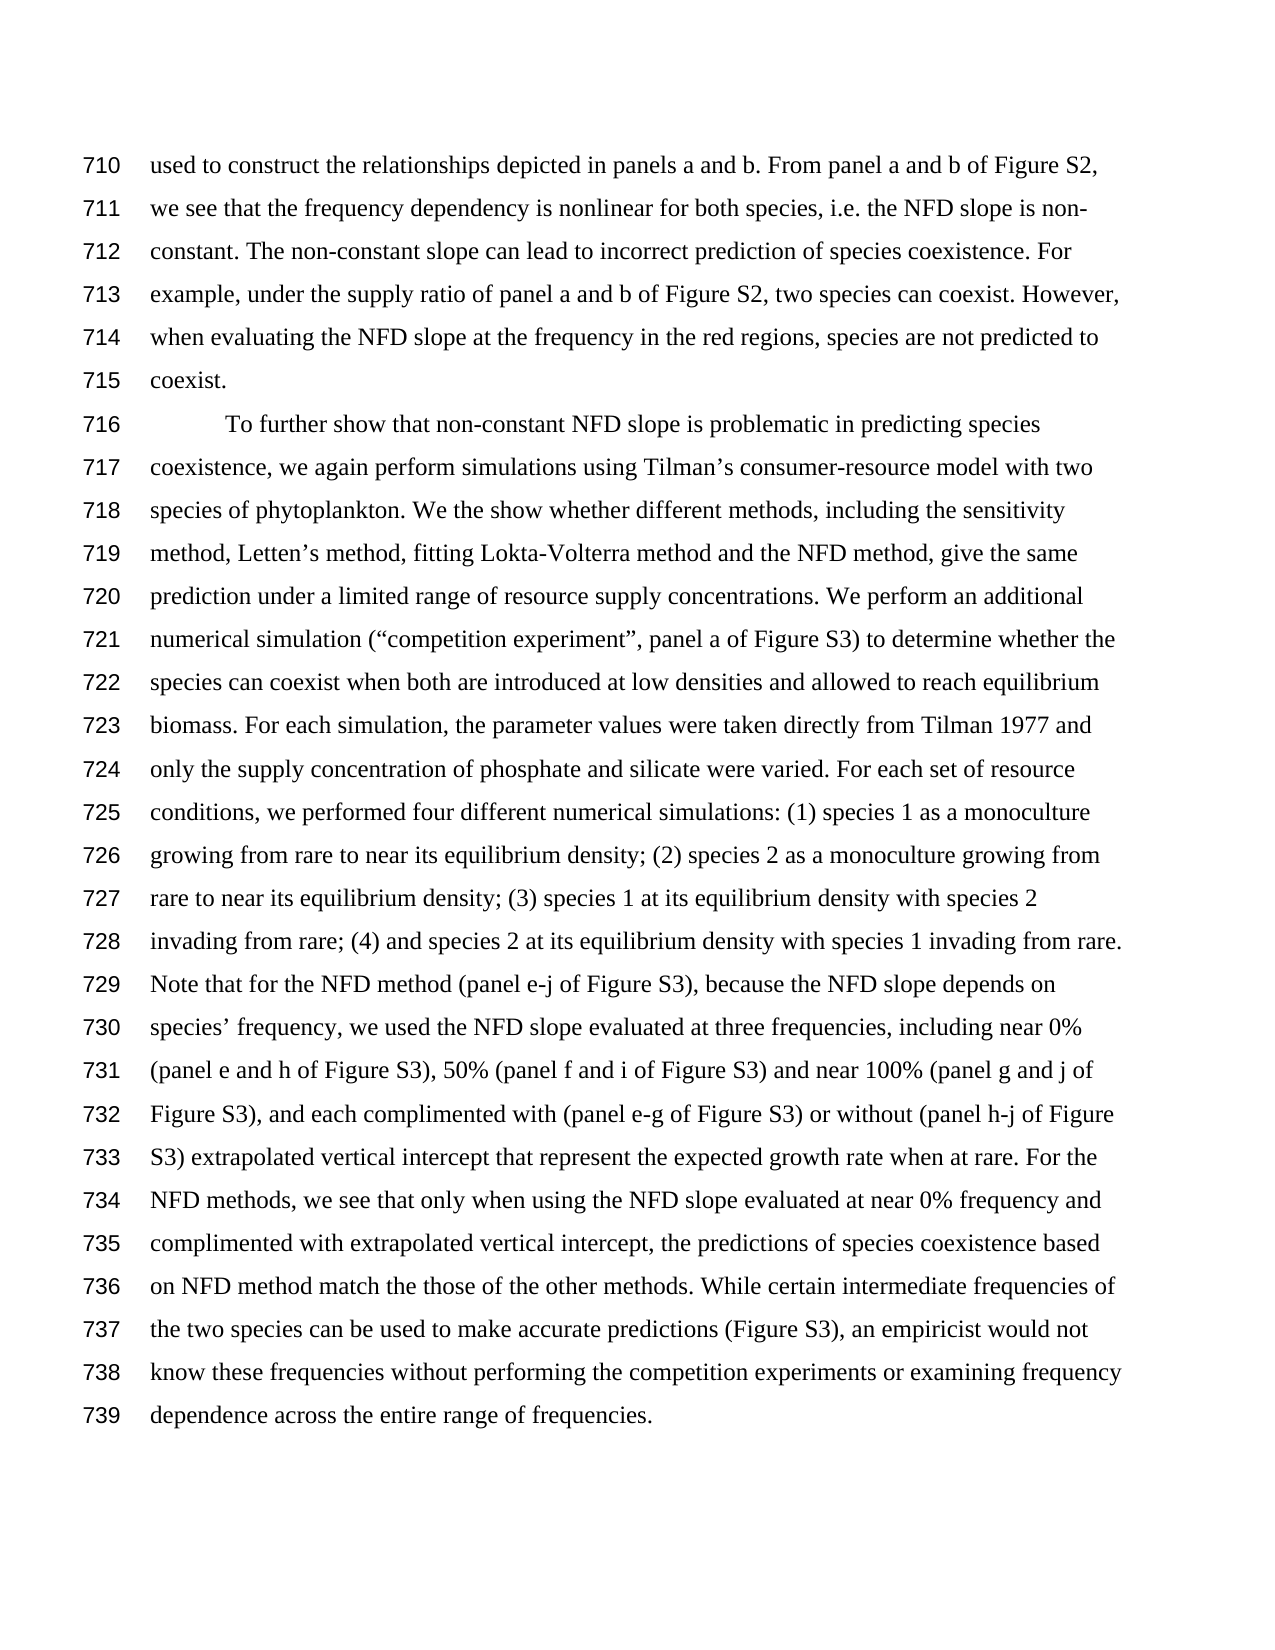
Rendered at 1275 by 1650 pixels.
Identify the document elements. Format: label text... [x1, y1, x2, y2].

text To further show that non-constant NFD slope is problematic in predicting species coexistence, we again perform simulations using Tilman’s consumer-resource model with two species of phytoplankton. We the show whether different methods, including the sensitivity method, Letten’s method, fitting Lokta-Volterra method and the NFD method, give the same prediction under a limited range of resource supply concentrations. We perform an additional numerical simulation (“competition experiment”, panel a of Figure S3) to determine whether the species can coexist when both are introduced at low densities and allowed to reach equilibrium biomass. For each simulation, the parameter values were taken directly from Tilman 1977 and only the supply concentration of phosphate and silicate were varied. For each set of resource conditions, we performed four different numerical simulations: (1) species 1 as a monoculture growing from rare to near its equilibrium density; (2) species 2 as a monoculture growing from rare to near its equilibrium density; (3) species 1 at its equilibrium density with species 2 invading from rare; (4) and species 2 at its equilibrium density with species 1 invading from rare. Note that for the NFD method (panel e-j of Figure S3), because the NFD slope depends on species’ frequency, we used the NFD slope evaluated at three frequencies, including near 0% (panel e and h of Figure S3), 50% (panel f and i of Figure S3) and near 100% (panel g and j of Figure S3), and each complimented with (panel e-g of Figure S3) or without (panel h-j of Figure S3) extrapolated vertical intercept that represent the expected growth rate when at rare. For the NFD methods, we see that only when using the NFD slope evaluated at near 0% frequency and complimented with extrapolated vertical intercept, the predictions of species coexistence based on NFD method match the those of the other methods. While certain intermediate frequencies of the two species can be used to make accurate predictions (Figure S3), an empiricist would not know these frequencies without performing the competition experiments or examining frequency dependence across the entire range of frequencies. [150, 409, 1125, 1429]
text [150, 150, 1125, 394]
